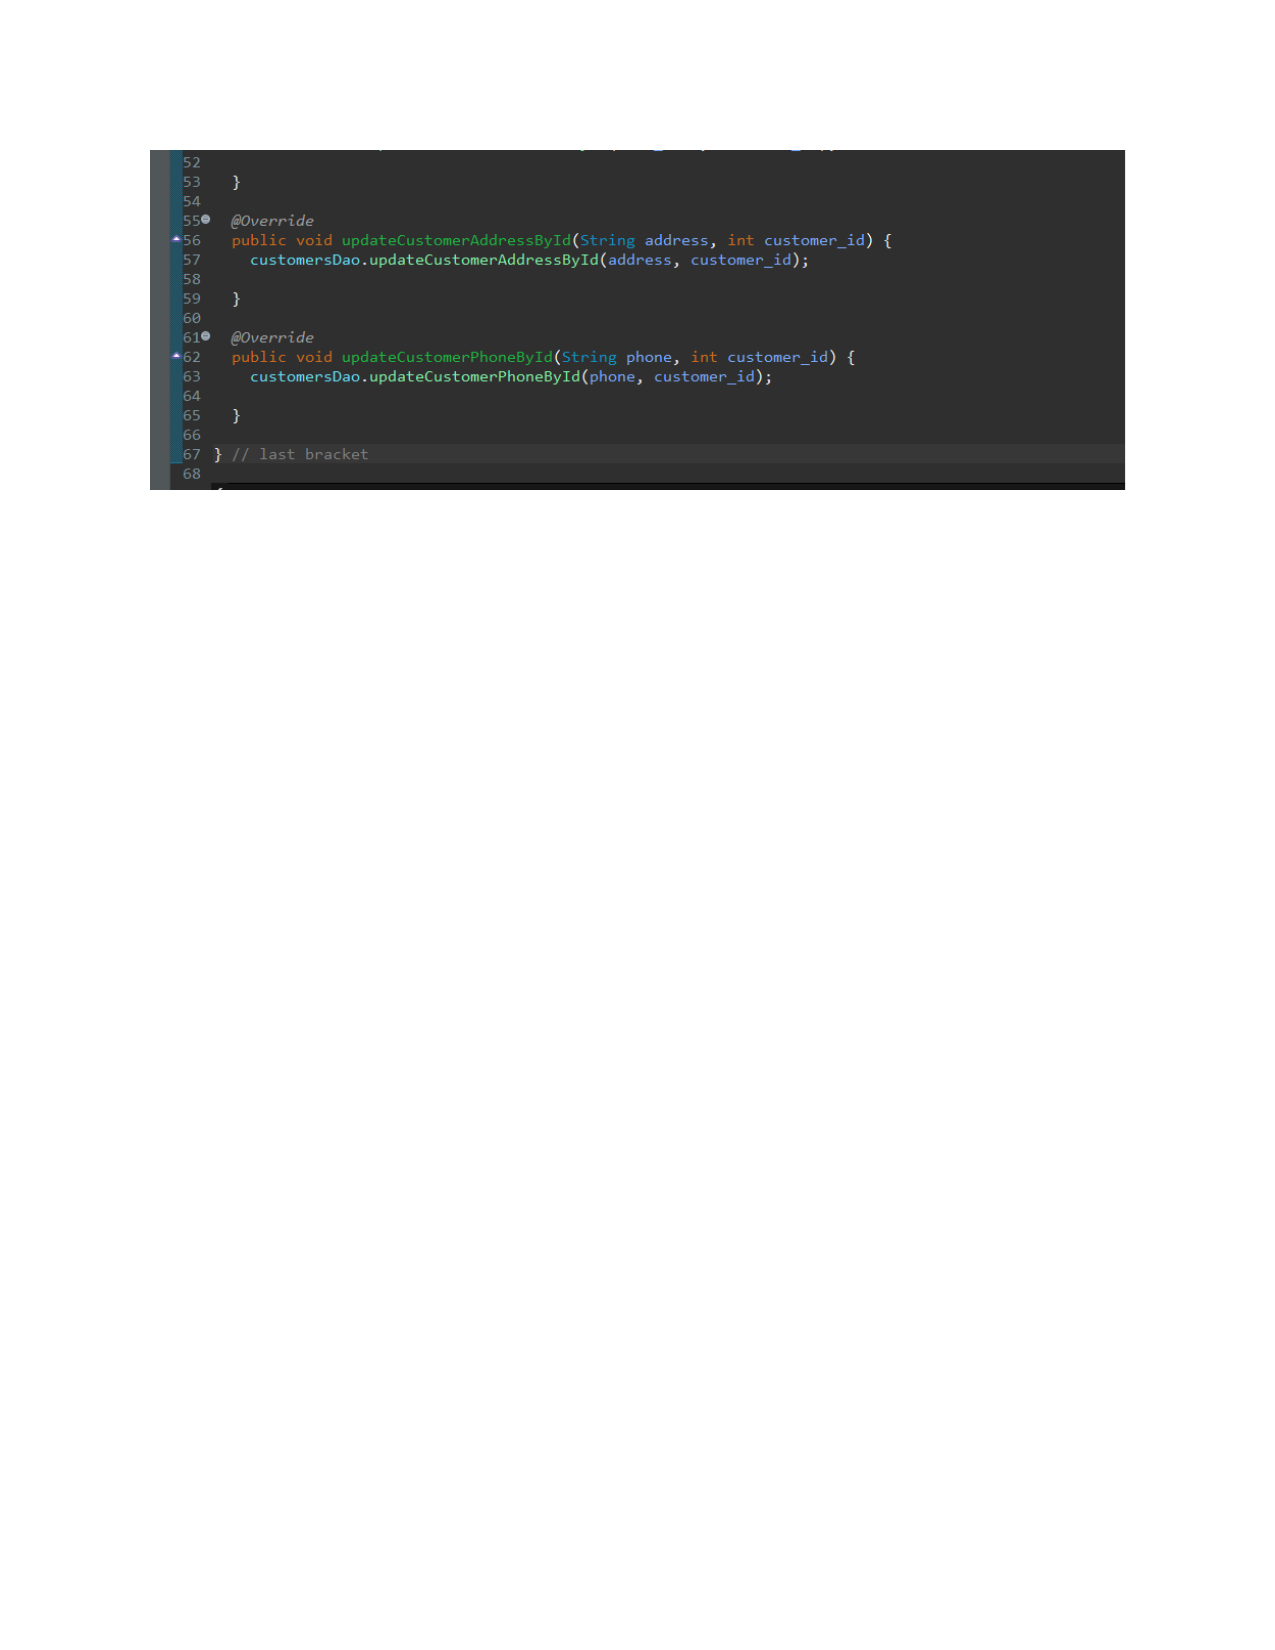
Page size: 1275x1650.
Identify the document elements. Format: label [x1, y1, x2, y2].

picture [150, 150, 1125, 490]
